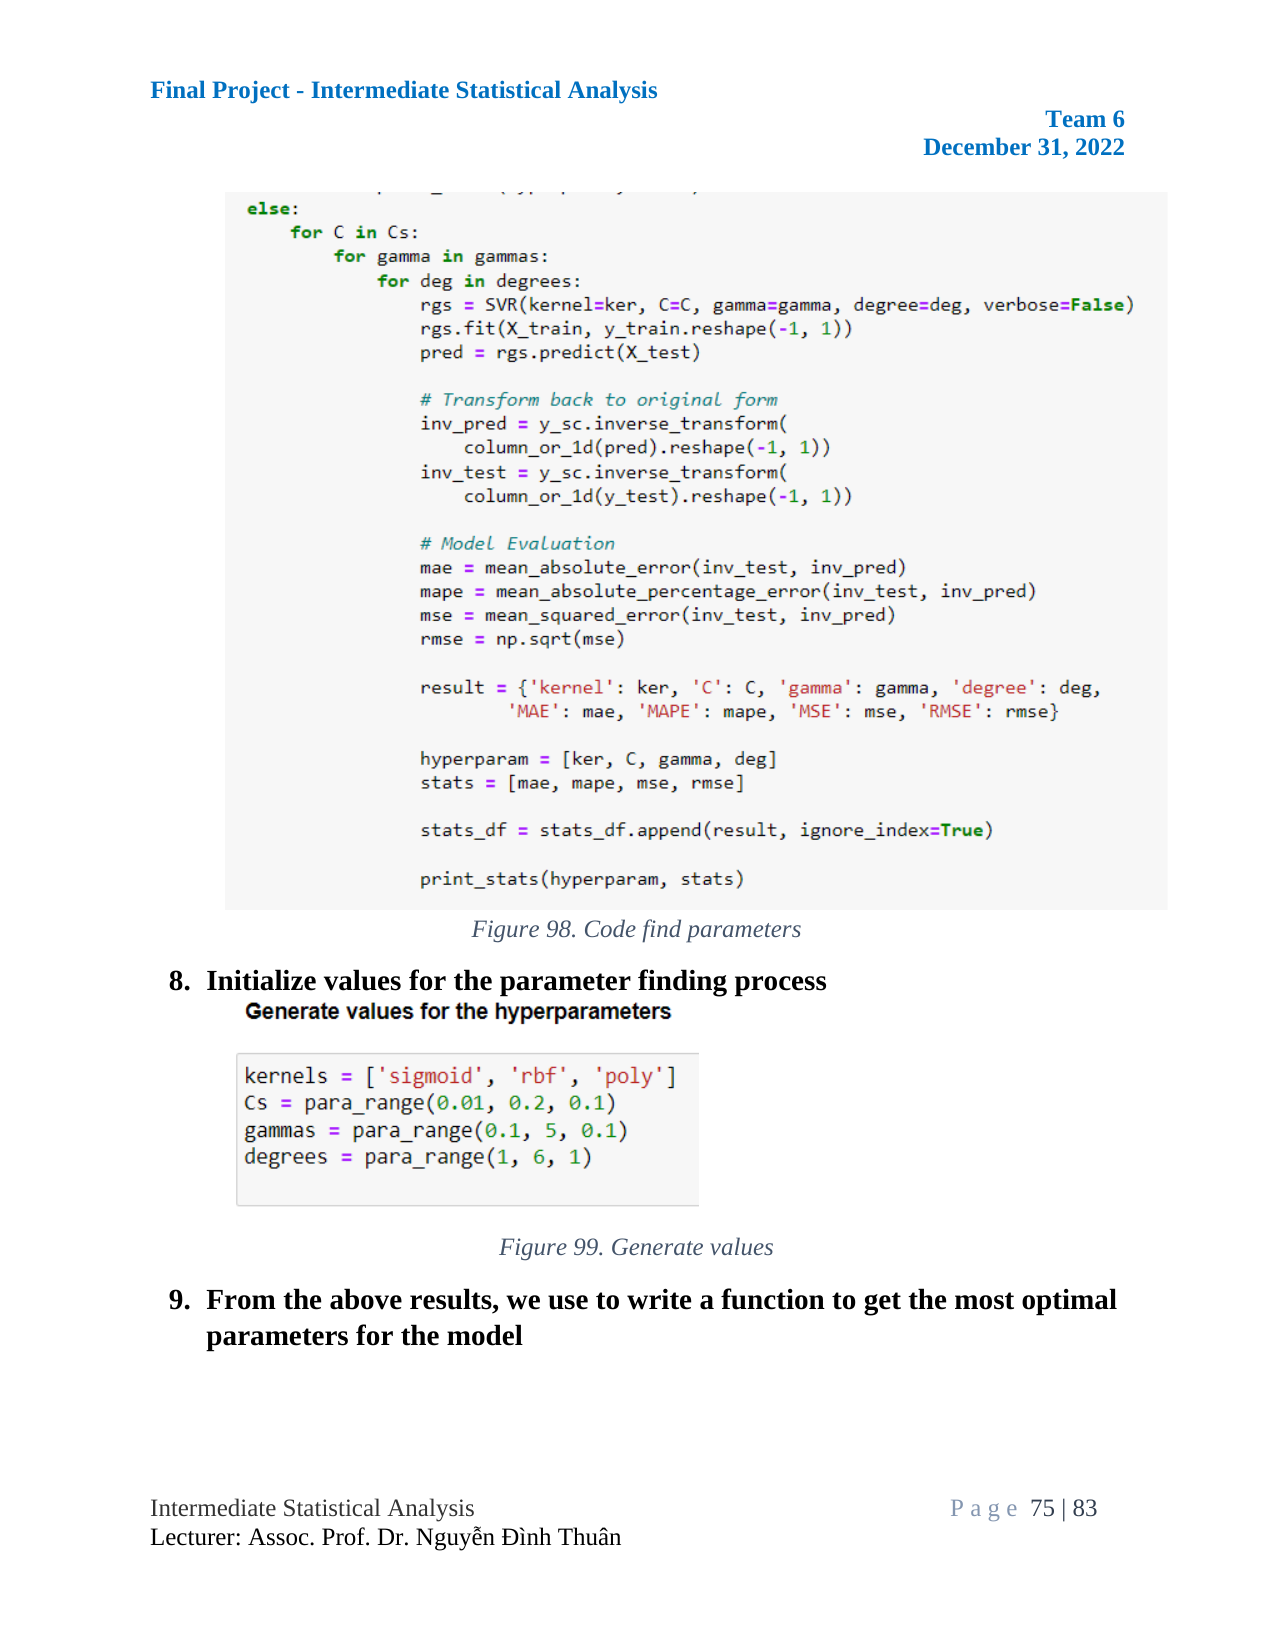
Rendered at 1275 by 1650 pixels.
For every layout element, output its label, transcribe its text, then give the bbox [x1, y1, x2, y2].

text Figure 99. Generate values [150, 1232, 1125, 1261]
list From the above results, we use to write a function to get the most optimal parameters for the model [169, 1282, 1125, 1351]
picture [225, 999, 699, 1214]
text Figure 98. Code find parameters [150, 914, 1125, 943]
picture [225, 192, 1168, 910]
list Initialize values ​​for the parameter finding process [169, 963, 1125, 997]
